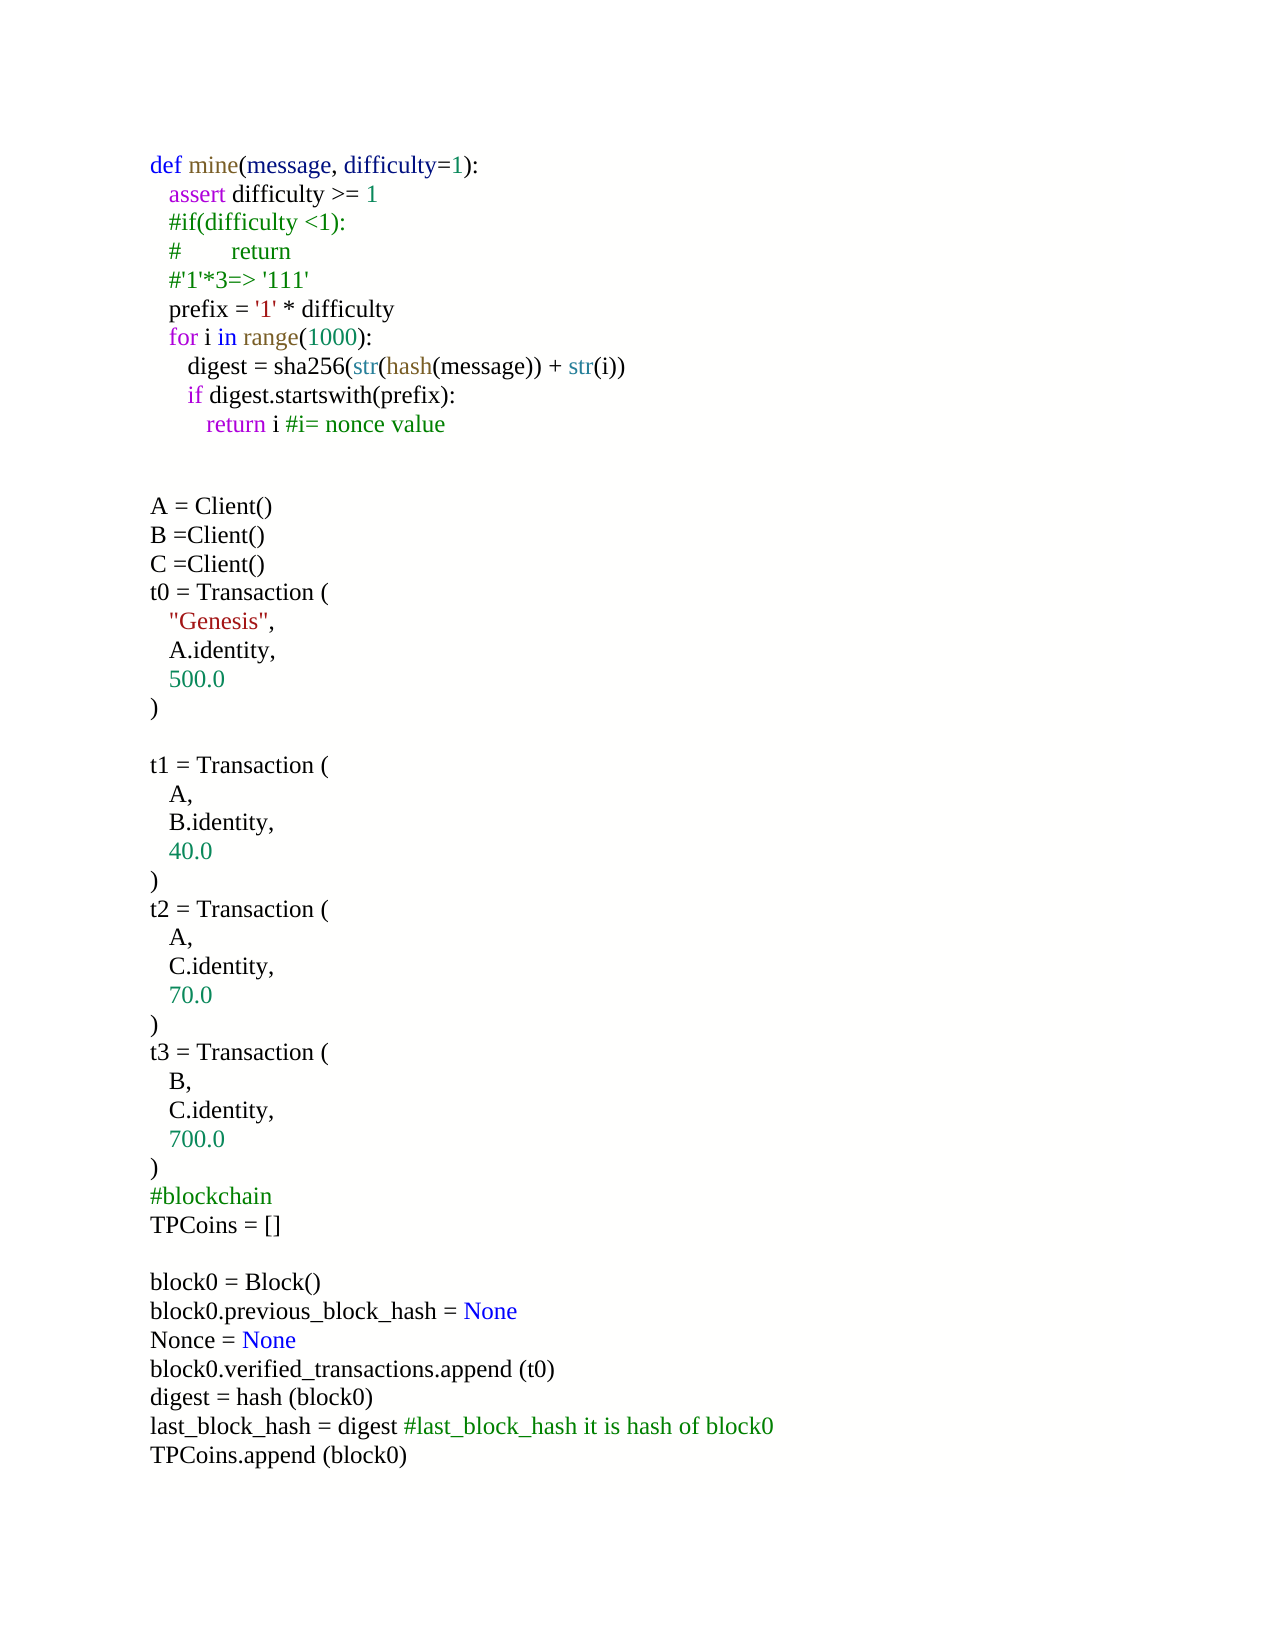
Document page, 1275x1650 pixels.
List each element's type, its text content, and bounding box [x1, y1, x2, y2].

text A, [150, 922, 1125, 951]
text ) [150, 692, 1125, 721]
text ) [150, 865, 1125, 894]
text ) [150, 1009, 1125, 1037]
text 500.0 [150, 664, 1125, 692]
text if digest.startswith(prefix): [150, 380, 1125, 409]
text last_block_hash = digest #last_block_hash it is hash of block0 [150, 1411, 1125, 1440]
text t1 = Transaction ( [150, 750, 1125, 779]
text block0 = Block() [150, 1267, 1125, 1296]
text ) [150, 1152, 1125, 1181]
text block0.verified_transactions.append (t0) [150, 1354, 1125, 1382]
text B.identity, [150, 807, 1125, 836]
text C =Client() [150, 549, 1125, 577]
text C.identity, [150, 951, 1125, 980]
text #'1'*3=> '111' [150, 265, 1125, 294]
text # return [150, 236, 1125, 265]
text A = Client() [150, 491, 1125, 520]
text t3 = Transaction ( [150, 1037, 1125, 1066]
text def mine(message, difficulty=1): [150, 150, 1125, 179]
text B =Client() [150, 520, 1125, 549]
text block0.previous_block_hash = None [150, 1296, 1125, 1325]
text A, [150, 779, 1125, 807]
text 70.0 [150, 980, 1125, 1009]
text 40.0 [150, 836, 1125, 865]
text TPCoins = [] [150, 1210, 1125, 1239]
text digest = sha256(str(hash(message)) + str(i)) [150, 351, 1125, 380]
text digest = hash (block0) [150, 1382, 1125, 1411]
text "Genesis", [150, 606, 1125, 635]
text #blockchain [150, 1181, 1125, 1210]
text return i #i= nonce value [150, 409, 1125, 437]
text assert difficulty >= 1 [150, 179, 1125, 207]
text 700.0 [150, 1124, 1125, 1152]
text B, [150, 1066, 1125, 1095]
text for i in range(1000): [150, 322, 1125, 351]
text prefix = '1' * difficulty [150, 294, 1125, 322]
text TPCoins.append (block0) [150, 1440, 1125, 1469]
text t0 = Transaction ( [150, 577, 1125, 606]
text #if(difficulty <1): [150, 207, 1125, 236]
text C.identity, [150, 1095, 1125, 1124]
text A.identity, [150, 635, 1125, 664]
text Nonce = None [150, 1325, 1125, 1354]
text t2 = Transaction ( [150, 894, 1125, 922]
